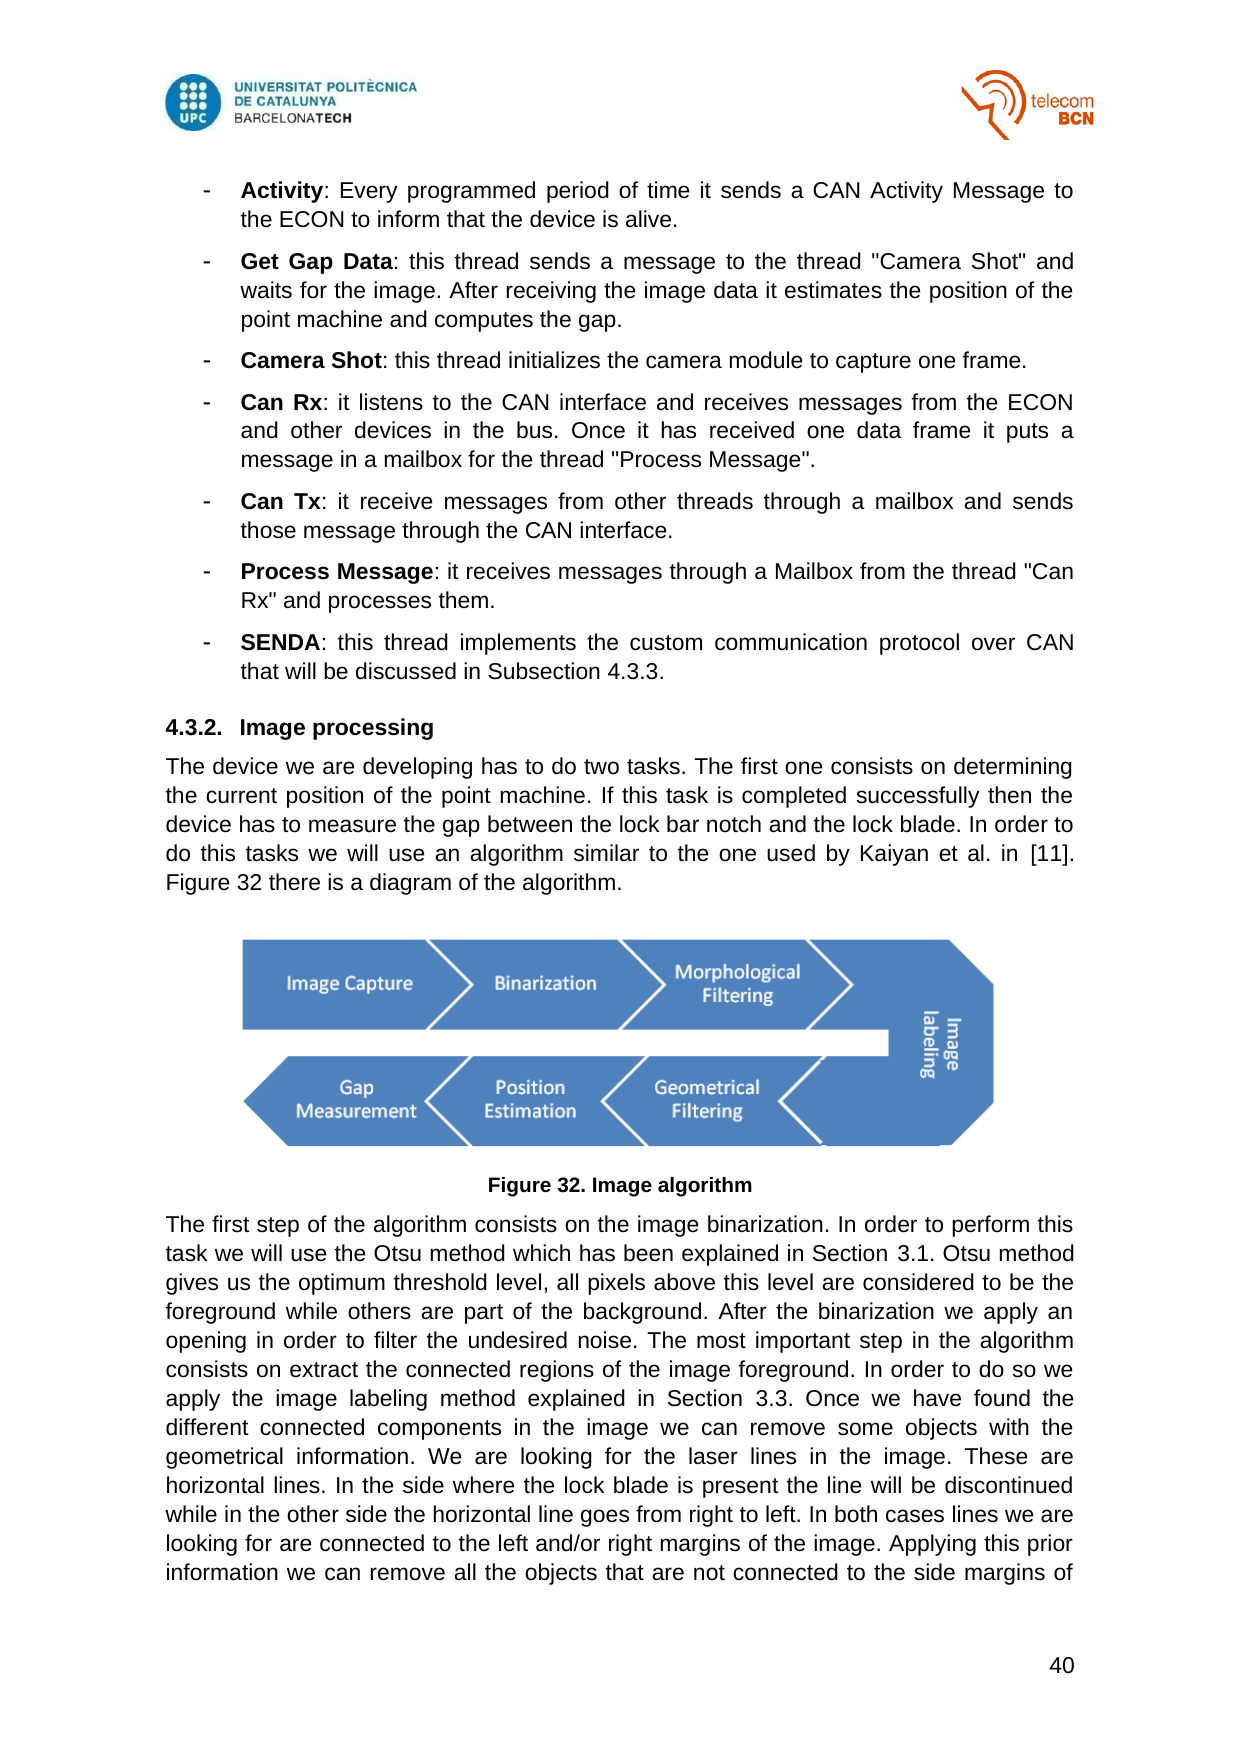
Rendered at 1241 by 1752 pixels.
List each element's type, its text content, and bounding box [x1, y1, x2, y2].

list Camera Shot: this thread initializes the camera module to capture one frame. [203, 347, 1075, 373]
list Process Message: it receives messages through a Mailbox from the thread "Can Rx" and processes them. [203, 558, 1075, 613]
list Activity: Every programmed period of time it sends a CAN Activity Message to the ECON to inform that the device is alive. [203, 177, 1075, 232]
subtitle Image processing [165, 712, 1075, 741]
list Get Gap Data: this thread sends a message to the thread "Camera Shot" and waits for the image. After receiving the image data it estimates the position of the point machine and computes the gap. [203, 248, 1075, 332]
picture [232, 923, 1008, 1158]
text The device we are developing has to do two tasks. The first one consists on determining the current position of the point machine. If this task is completed successfully then the device has to measure the gap between the lock bar notch and the lock blade. In order to do this tasks we will use an algorithm similar to the one used by Kaiyan et al. in [11]. Figure 32 there is a diagram of the algorithm. [165, 753, 1075, 895]
list SENDA: this thread implements the custom communication protocol over CAN that will be discussed in Subsection 4.3.3. [203, 629, 1075, 684]
picture [165, 74, 417, 131]
list Can Tx: it receive messages from other threads through a mailbox and sends those message through the CAN interface. [203, 488, 1075, 543]
list Can Rx: it listens to the CAN interface and receives messages from the ECON and other devices in the bus. Once it has received one data frame it puts a message in a mailbox for the thread "Process Message". [203, 388, 1075, 473]
picture [952, 64, 1097, 140]
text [165, 1211, 1075, 1585]
